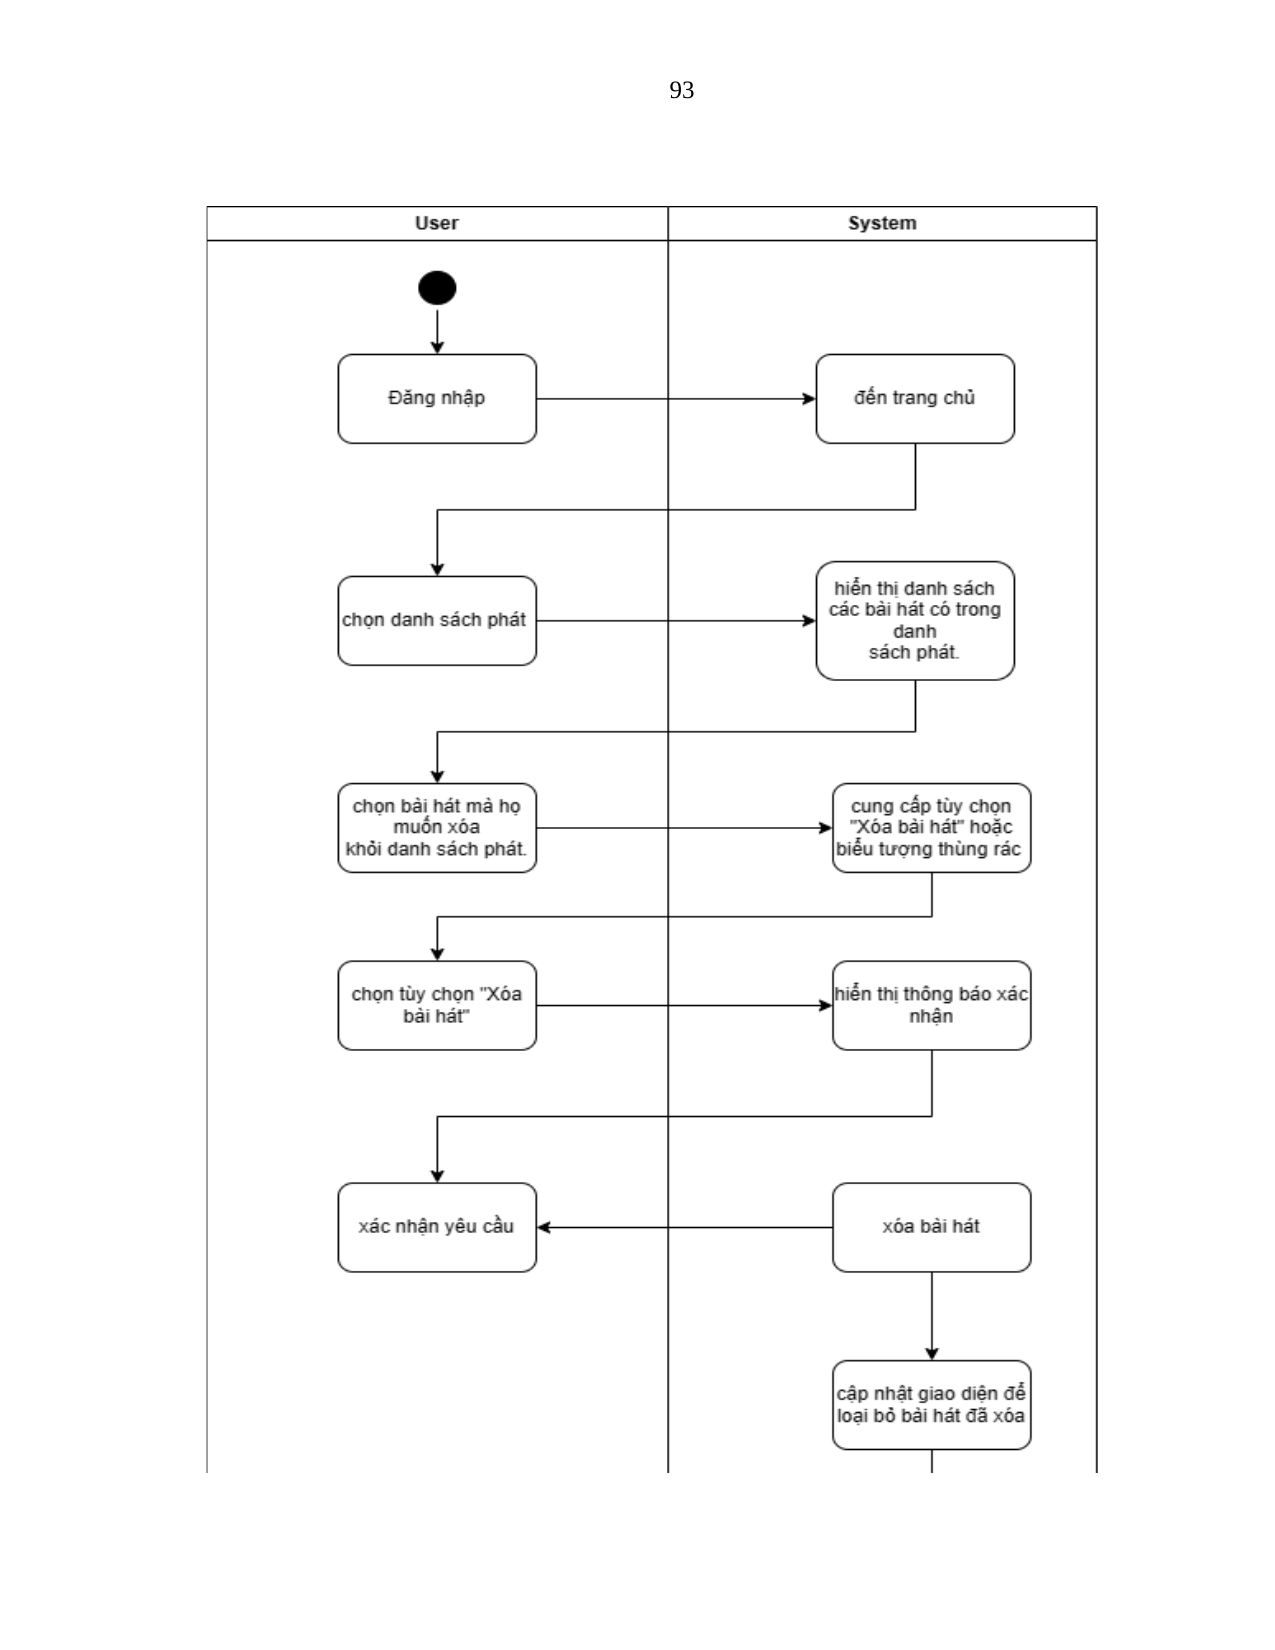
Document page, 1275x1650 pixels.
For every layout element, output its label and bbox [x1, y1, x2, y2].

picture [206, 206, 1098, 1473]
